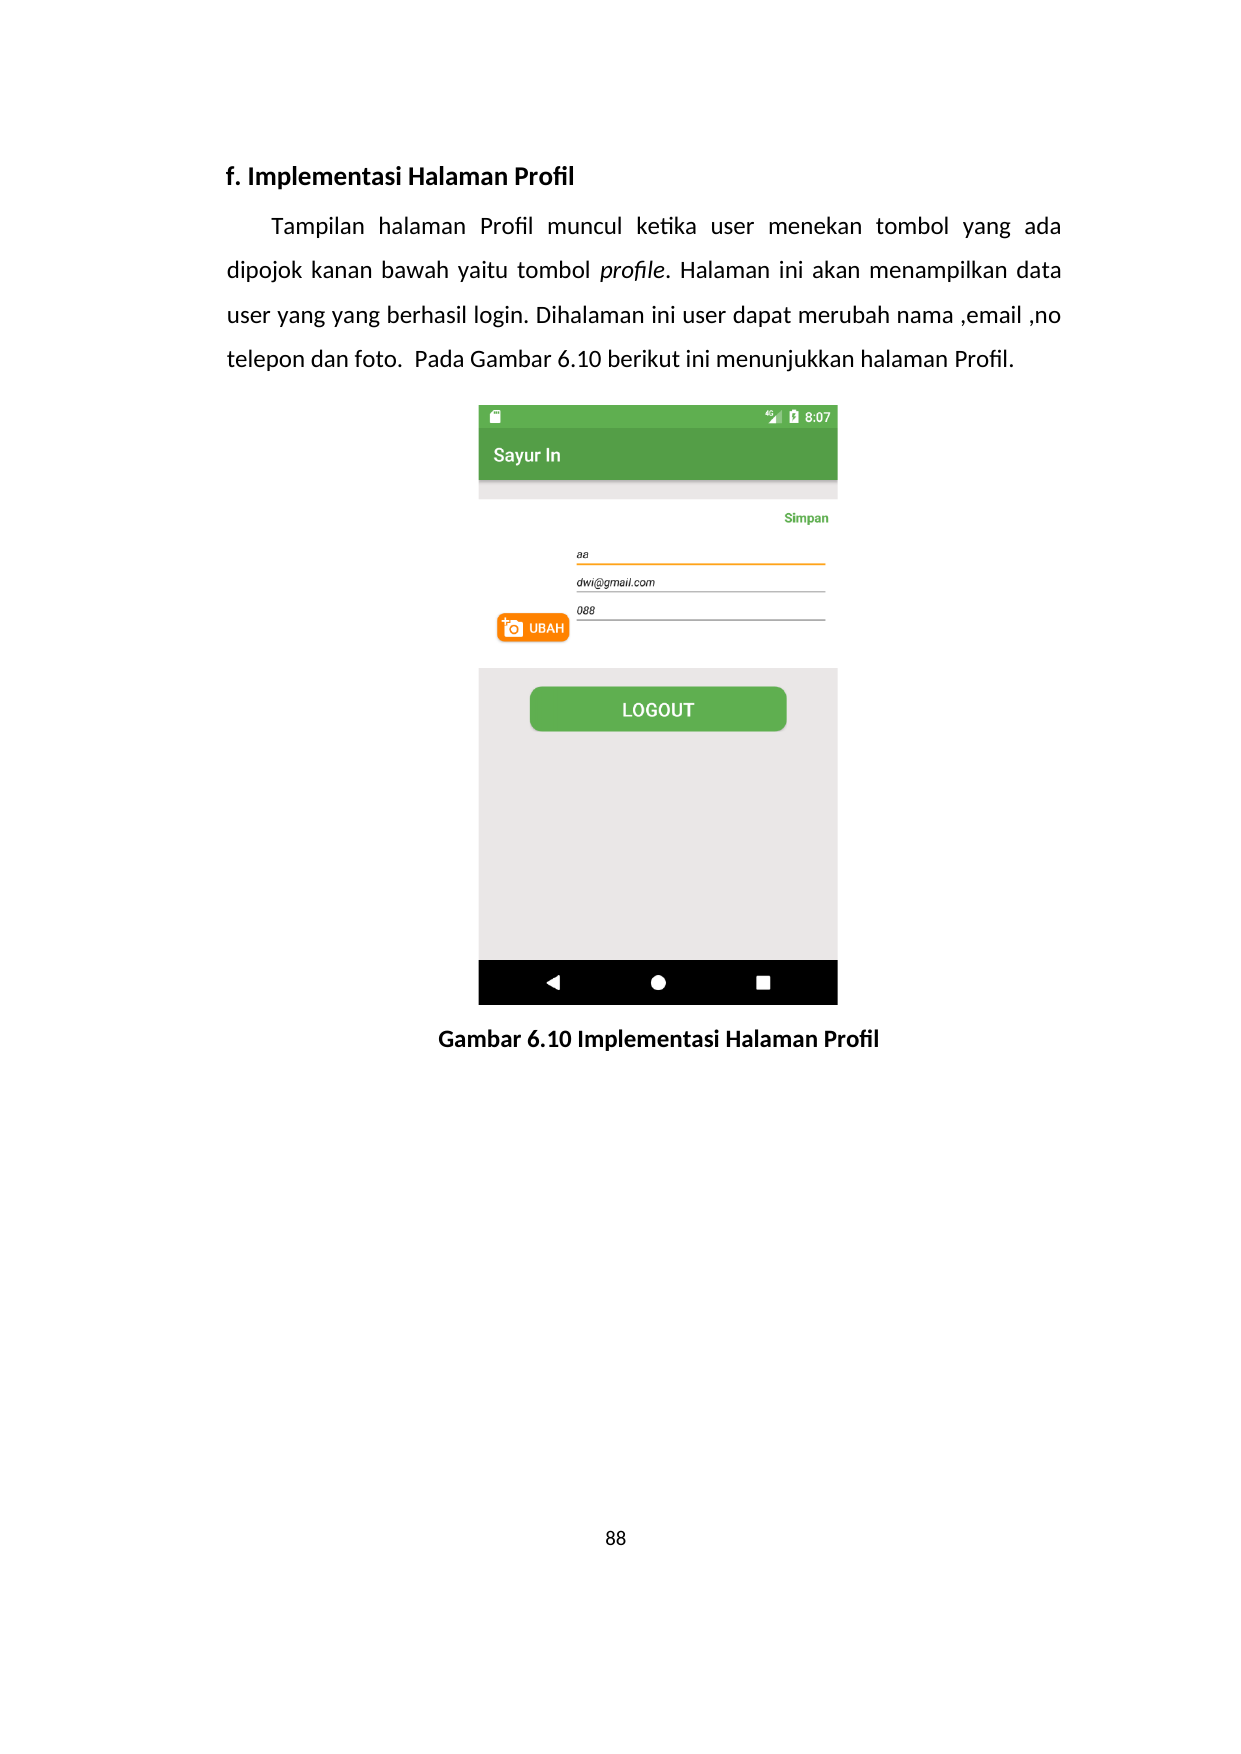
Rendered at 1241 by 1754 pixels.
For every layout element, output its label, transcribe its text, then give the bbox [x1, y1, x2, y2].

text Tampilan halaman Profil muncul ketika user menekan tombol yang ada dipojok kanan bawah yaitu tombol profile. Halaman ini akan menampilkan data user yang yang berhasil login. Dihalaman ini user dapat merubah nama ,email ,no telepon dan foto. Pada Gambar 6.10 berikut ini menunjukkan halaman Profil. [227, 210, 1062, 374]
picture [478, 405, 838, 1005]
subtitle Gambar 6.10 Implementasi Halaman Profil [226, 1023, 1092, 1053]
text f. Implementasi Halaman Profil [226, 159, 1090, 192]
